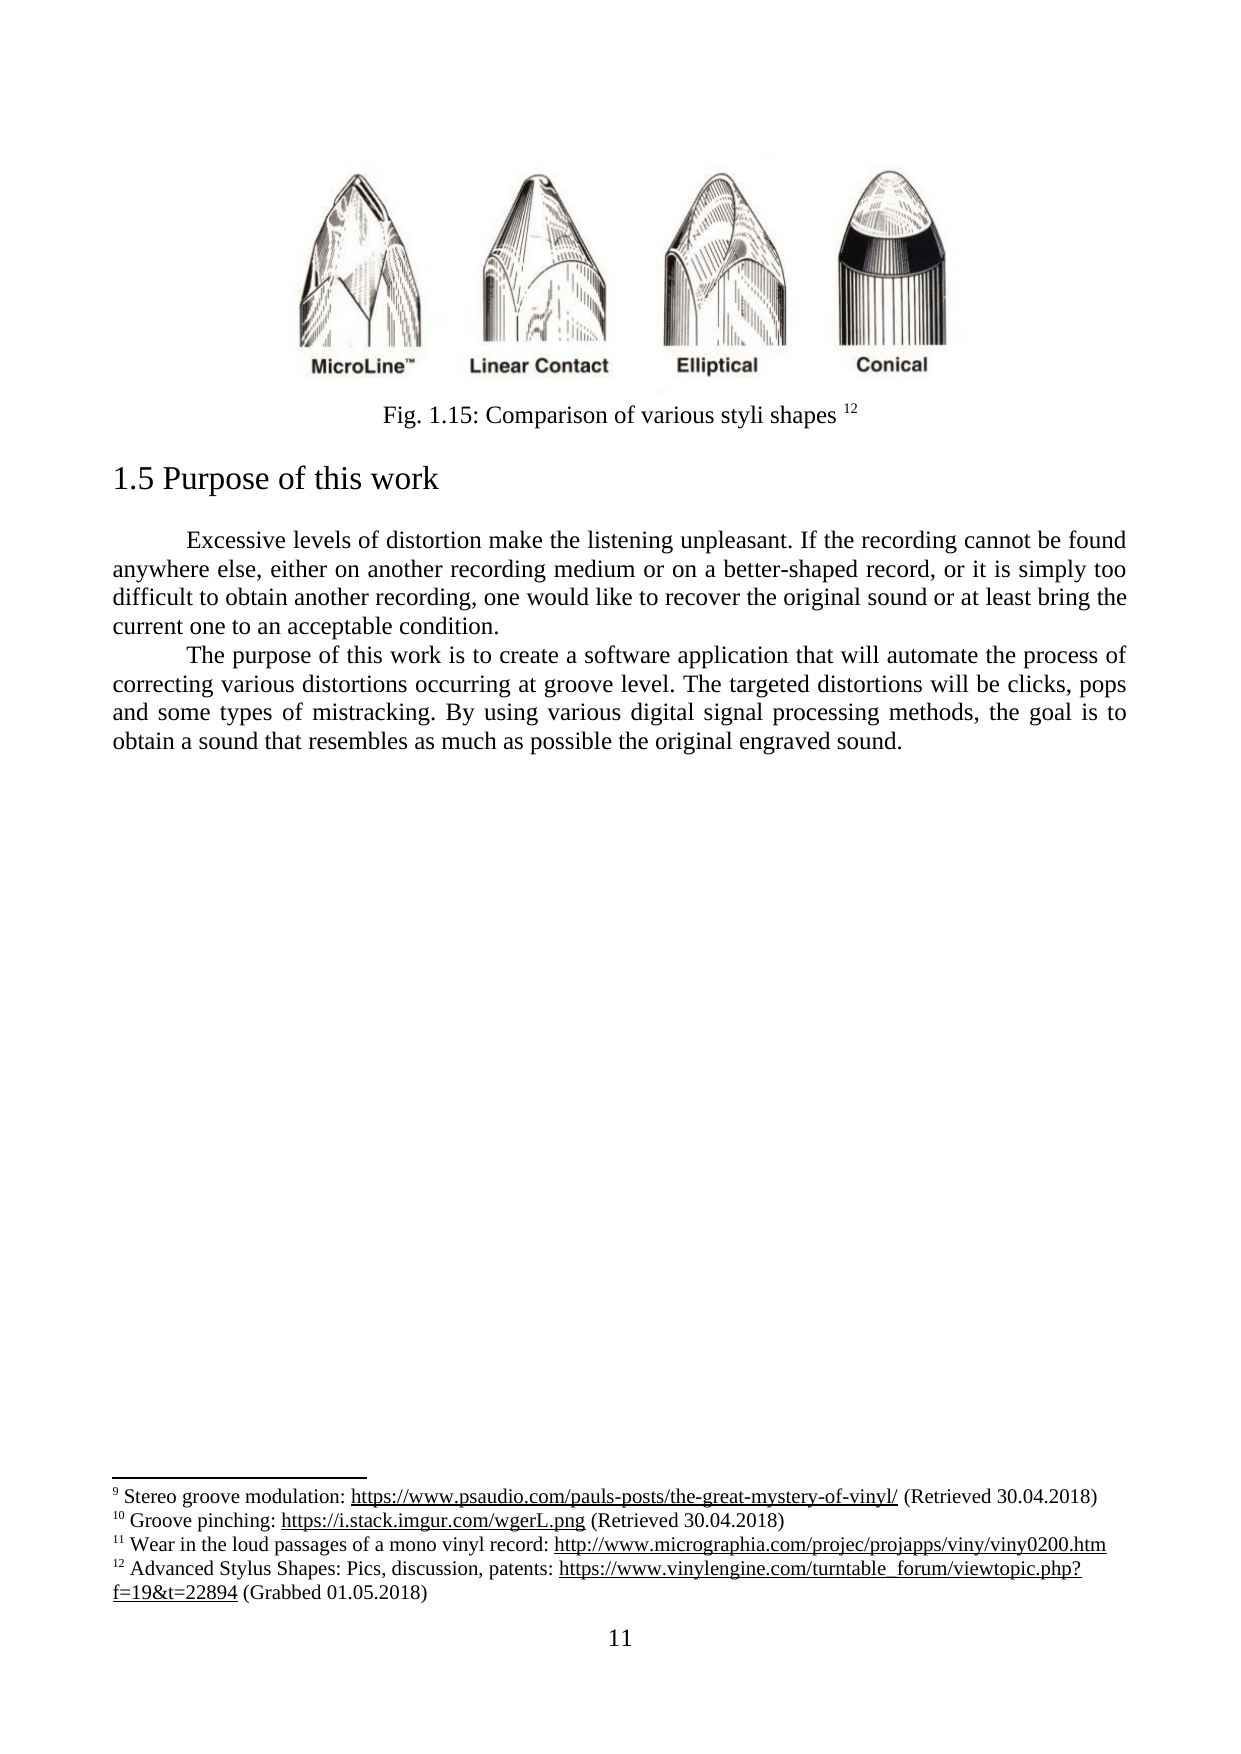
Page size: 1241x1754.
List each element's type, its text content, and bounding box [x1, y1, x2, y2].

text Fig. 1.15: Comparison of various styli shapes [112, 150, 1128, 429]
text Excessive levels of distortion make the listening unpleasant. If the recording cannot be found anywhere else, either on another recording medium or on a better-shaped record, or it is simply too difficult to obtain another recording, one would like to recover the original sound or at least bring the current one to an acceptable condition. [112, 525, 1128, 640]
text 1.5 Purpose of this work [112, 458, 1128, 496]
text The purpose of this work is to create a software application that will automate the process of correcting various distortions occurring at groove level. The targeted distortions will be clicks, pops and some types of mistracking. By using various digital signal processing methods, the goal is to obtain a sound that resembles as much as possible the original engraved sound. [112, 640, 1128, 755]
